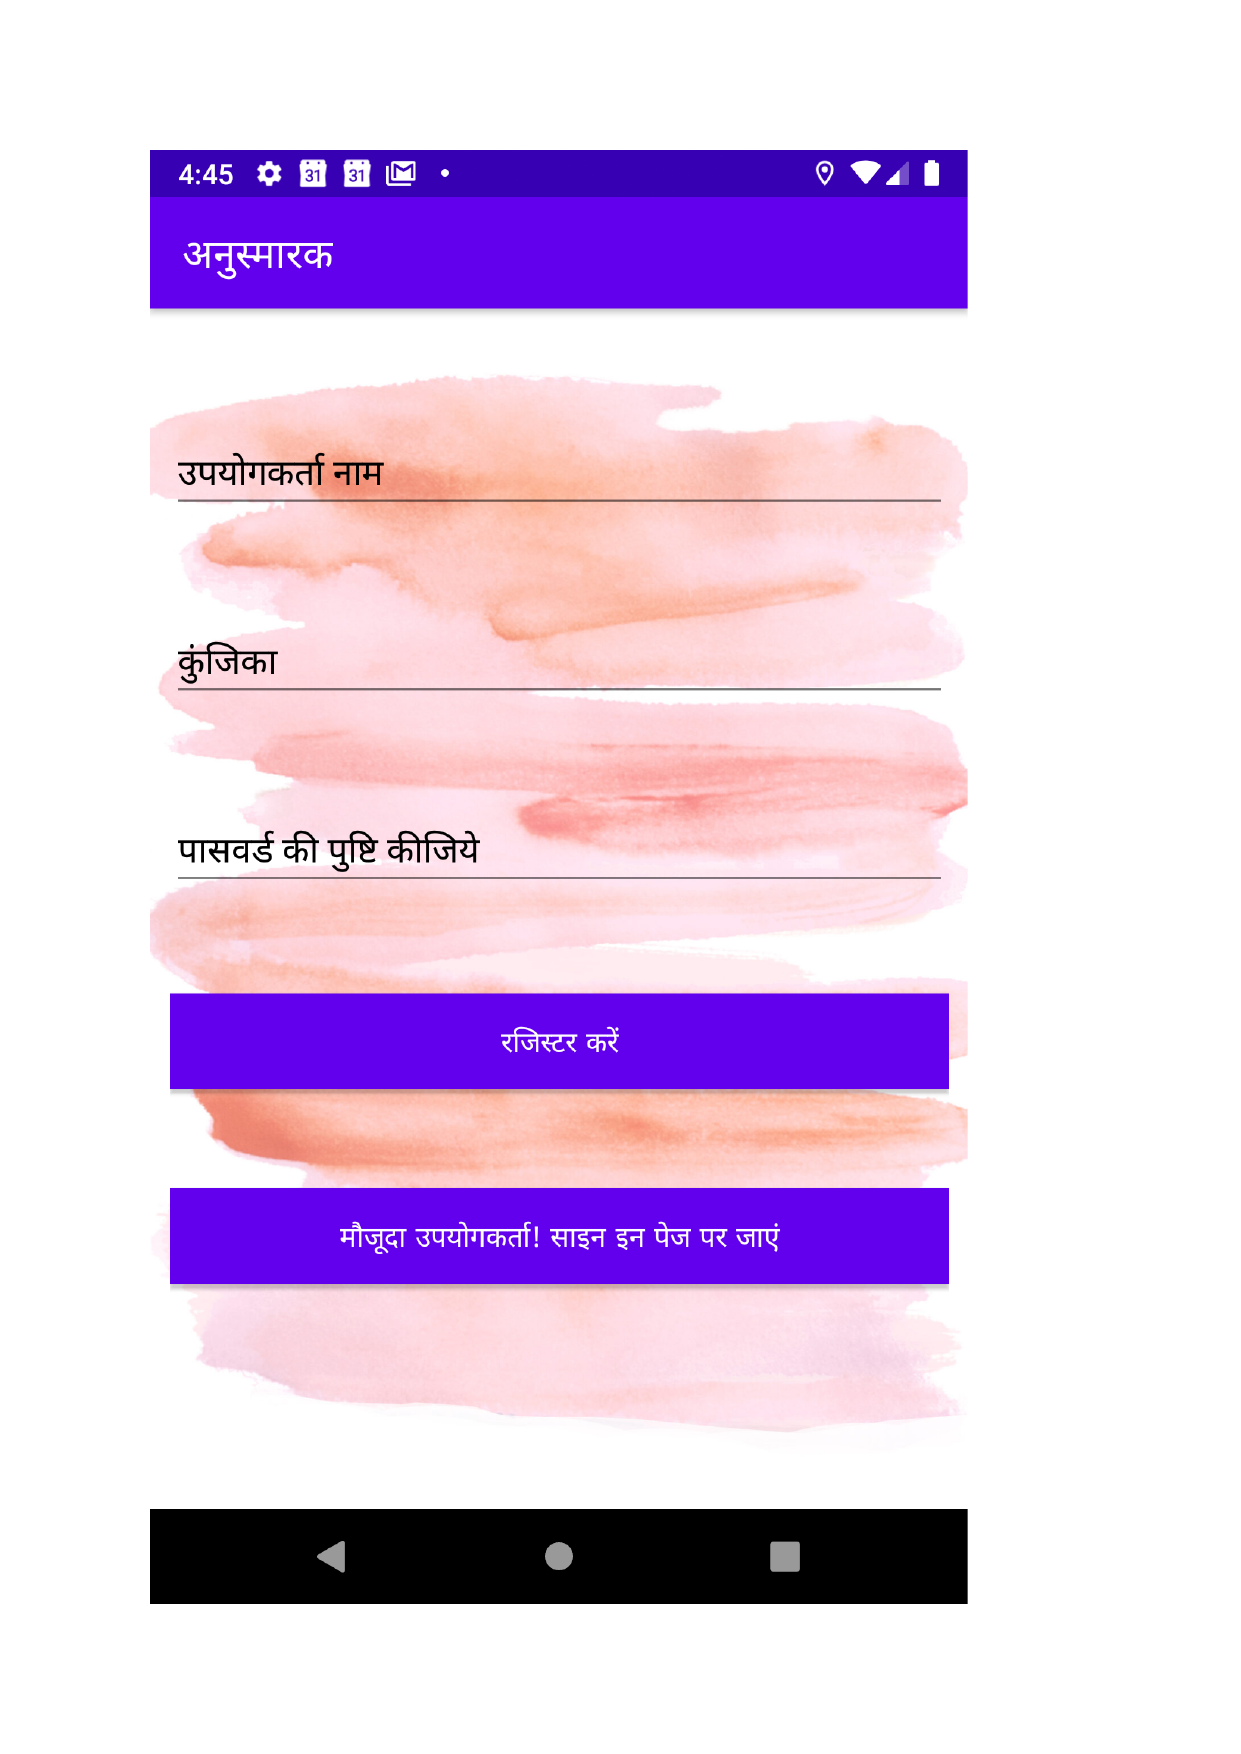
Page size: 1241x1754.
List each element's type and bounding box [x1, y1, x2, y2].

picture [150, 150, 968, 1604]
